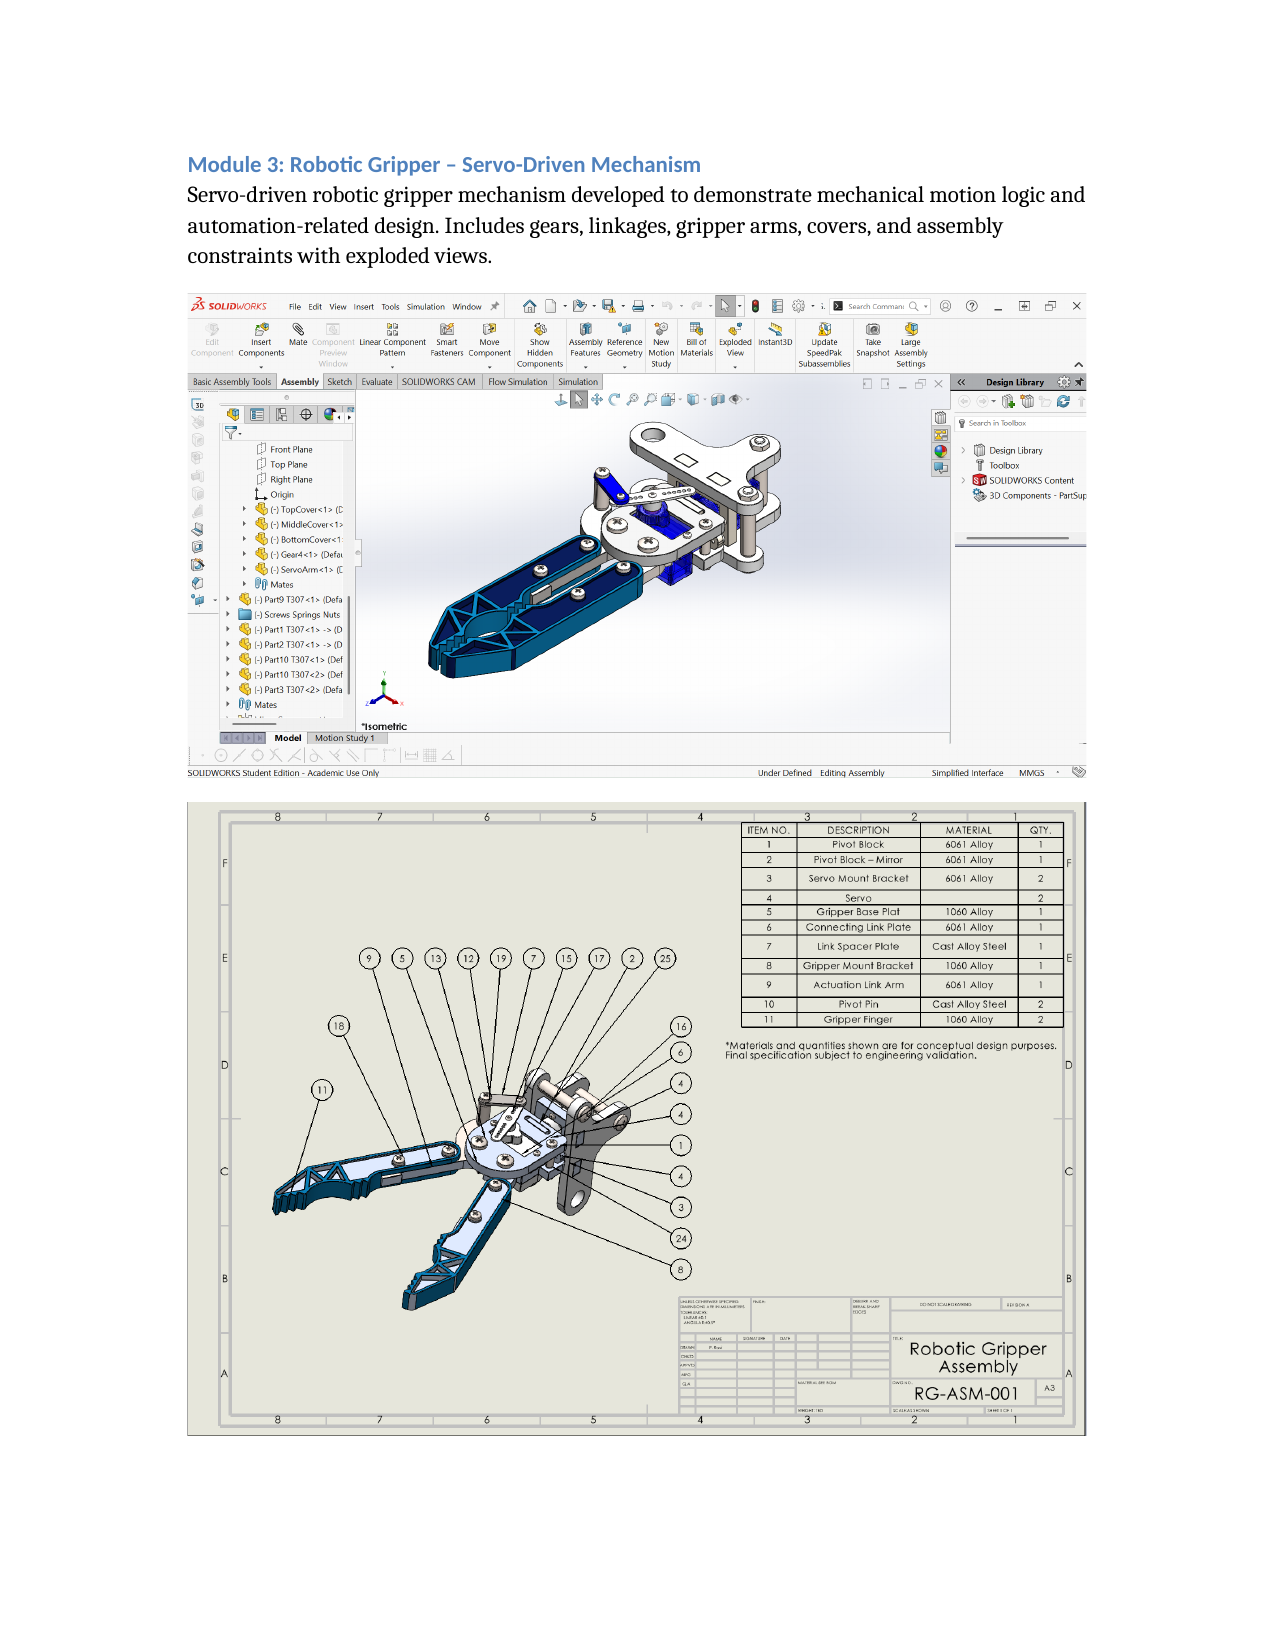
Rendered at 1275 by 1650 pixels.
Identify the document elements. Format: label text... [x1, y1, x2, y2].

text Servo-driven robotic gripper mechanism developed to demonstrate mechanical motion logic and automation-related design. Includes gears, linkages, gripper arms, covers, and assembly constraints with exploded views. [187, 182, 1087, 269]
picture [187, 293, 1087, 778]
picture [187, 802, 1087, 1436]
subtitle Module 3: Robotic Gripper – Servo-Driven Mechanism [187, 150, 1087, 178]
